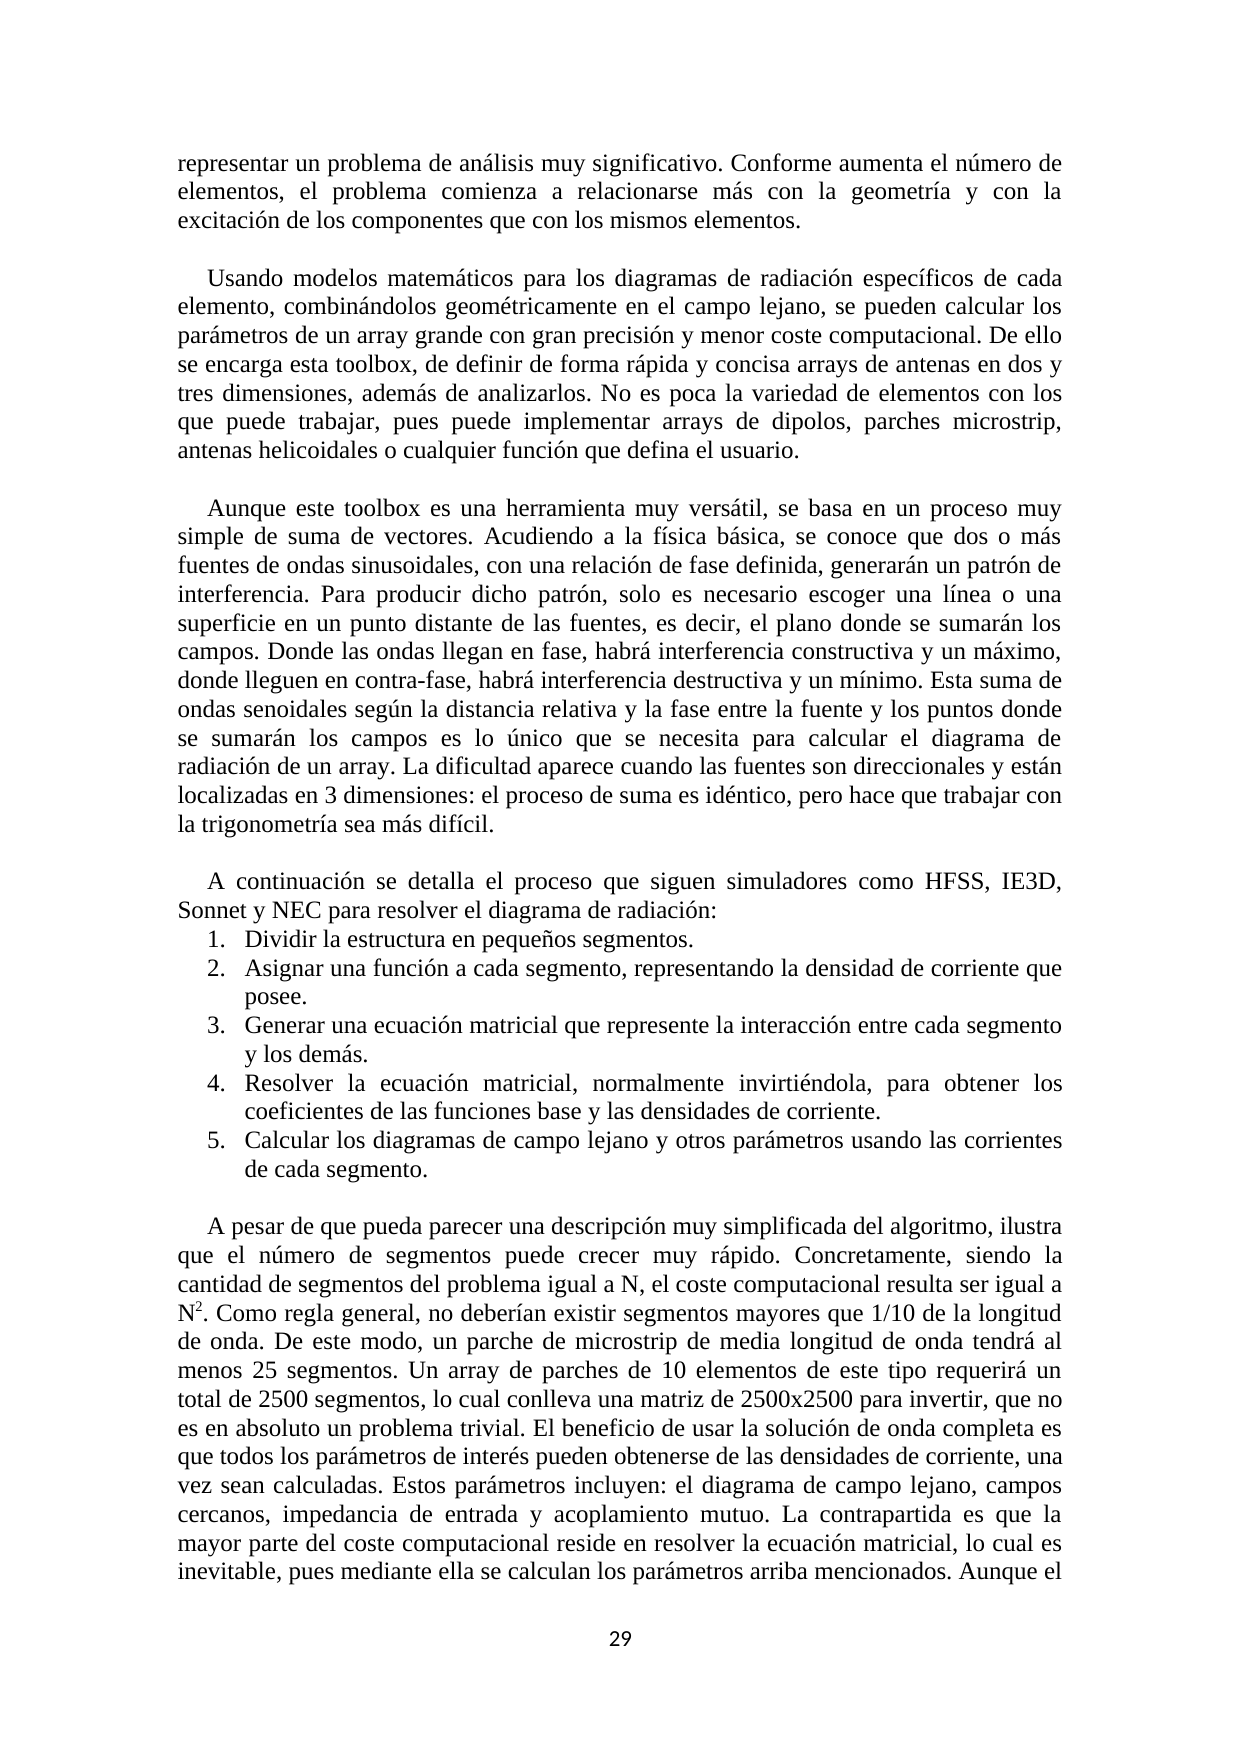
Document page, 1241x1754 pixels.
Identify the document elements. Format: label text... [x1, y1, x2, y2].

list Asignar una función a cada segmento, representando la densidad de corriente que posee. [207, 953, 1063, 1010]
text Aunque este toolbox es una herramienta muy versátil, se basa en un proceso muy simple de suma de vectores. Acudiendo a la física básica, se conoce que dos o más fuentes de ondas sinusoidales, con una relación de fase definida, generarán un patrón de interferencia. Para producir dicho patrón, solo es necesario escoger una línea o una superficie en un punto distante de las fuentes, es decir, el plano donde se sumarán los campos. Donde las ondas llegan en fase, habrá interferencia constructiva y un máximo, donde lleguen en contra-fase, habrá interferencia destructiva y un mínimo. Esta suma de ondas senoidales según la distancia relativa y la fase entre la fuente y los puntos donde se sumarán los campos es lo único que se necesita para calcular el diagrama de radiación de un array. La dificultad aparece cuando las fuentes son direccionales y están localizadas en 3 dimensiones: el proceso de suma es idéntico, pero hace que trabajar con la trigonometría sea más difícil. [177, 493, 1063, 838]
list Dividir la estructura en pequeños segmentos. [207, 924, 1063, 953]
list Resolver la ecuación matricial, normalmente invirtiéndola, para obtener los coeficientes de las funciones base y las densidades de corriente. [207, 1068, 1063, 1125]
text Usando modelos matemáticos para los diagramas de radiación específicos de cada elemento, combinándolos geométricamente en el campo lejano, se pueden calcular los parámetros de un array grande con gran precisión y menor coste computacional. De ello se encarga esta toolbox, de definir de forma rápida y concisa arrays de antenas en dos y tres dimensiones, además de analizarlos. No es poca la variedad de elementos con los que puede trabajar, pues puede implementar arrays de dipolos, parches microstrip, antenas helicoidales o cualquier función que defina el usuario. [177, 263, 1063, 464]
list Generar una ecuación matricial que represente la interacción entre cada segmento y los demás. [207, 1010, 1063, 1068]
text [177, 148, 1063, 234]
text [177, 1211, 1063, 1585]
text A continuación se detalla el proceso que siguen simuladores como HFSS, IE3D, Sonnet y NEC para resolver el diagrama de radiación: [177, 866, 1063, 924]
list Calcular los diagramas de campo lejano y otros parámetros usando las corrientes de cada segmento. [207, 1125, 1063, 1183]
